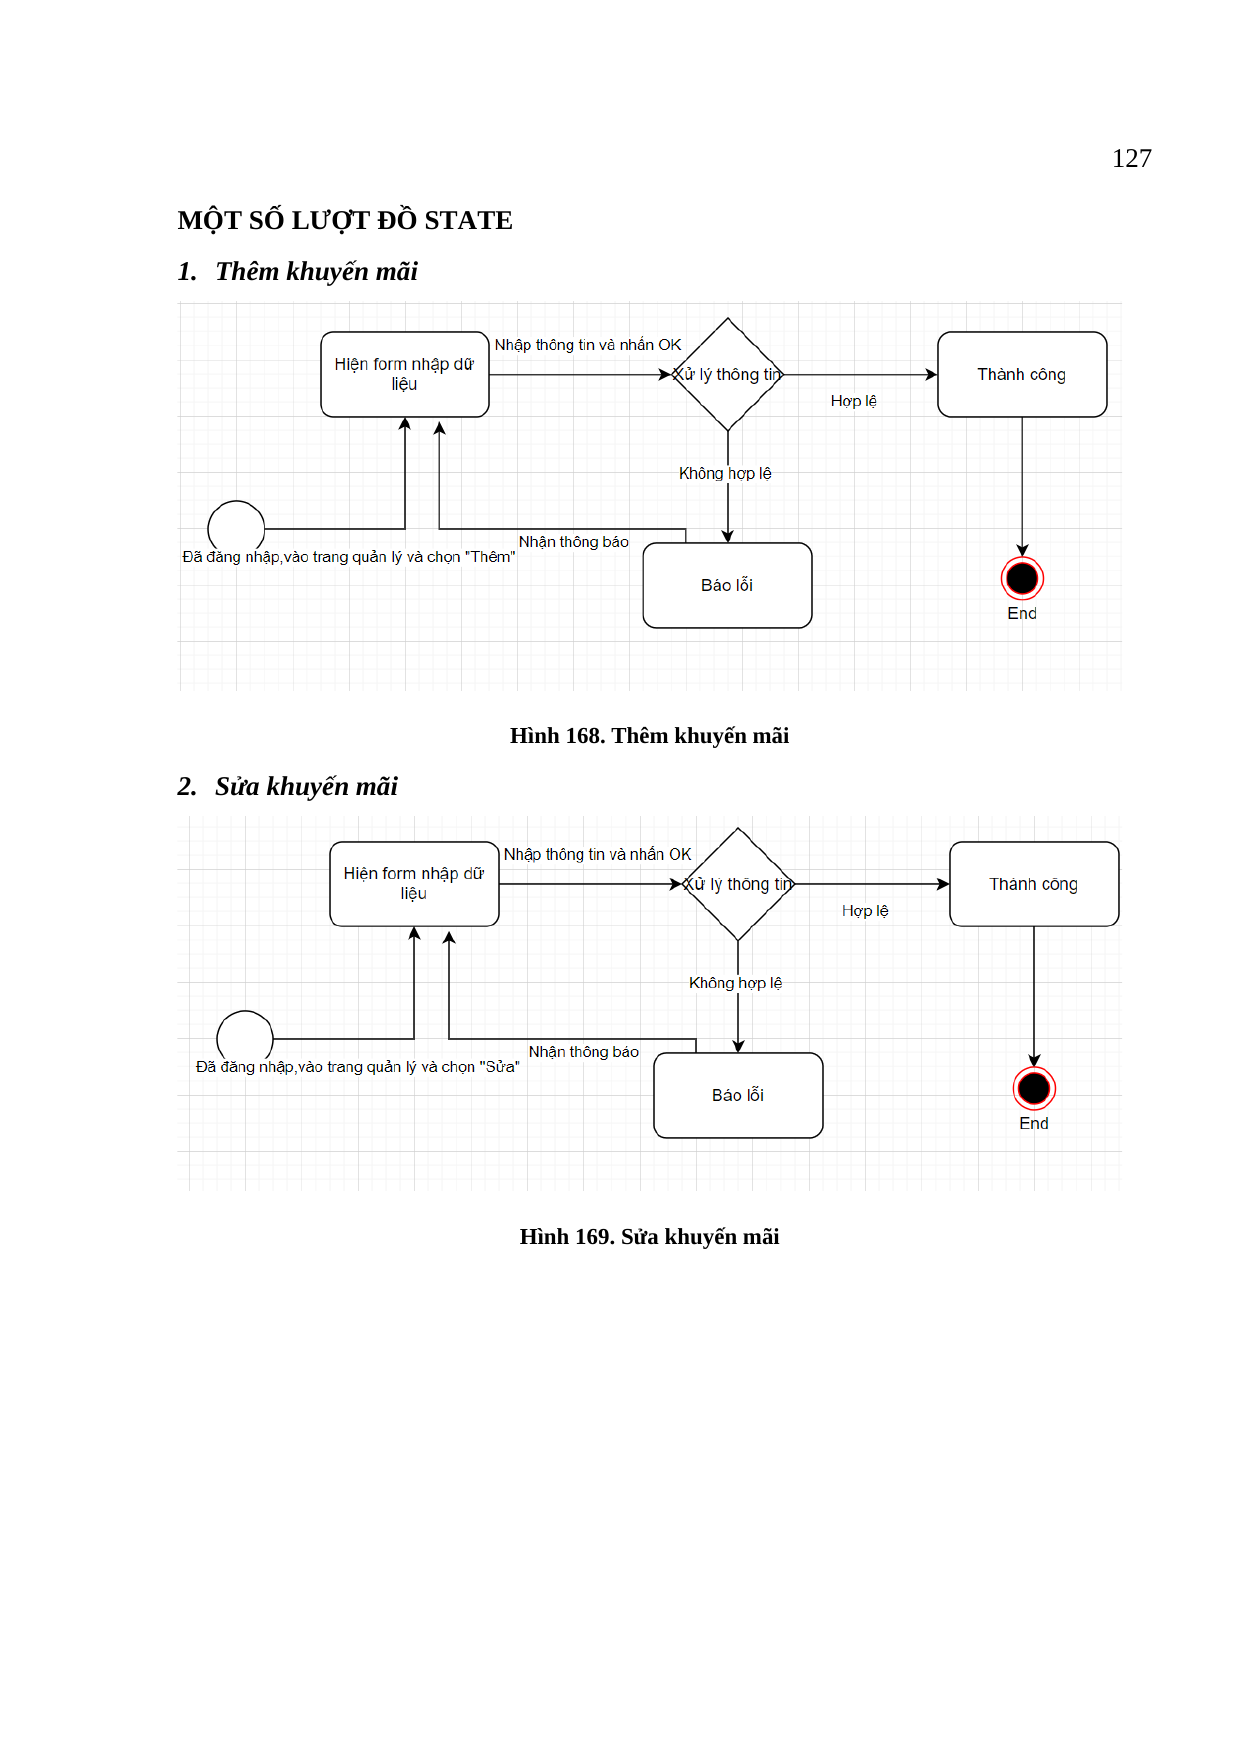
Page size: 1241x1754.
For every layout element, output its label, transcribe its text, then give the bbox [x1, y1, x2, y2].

subtitle Thêm khuyến mãi [177, 255, 1122, 286]
picture [177, 816, 1123, 1191]
text Hình 169. Sửa khuyến mãi [177, 1223, 1122, 1249]
text Hình 168. Thêm khuyến mãi [177, 722, 1122, 749]
subtitle Sửa khuyến mãi [177, 770, 1122, 801]
subtitle MỘT SỐ LƯỢT ĐỒ STATE [177, 204, 1122, 235]
picture [177, 301, 1123, 691]
